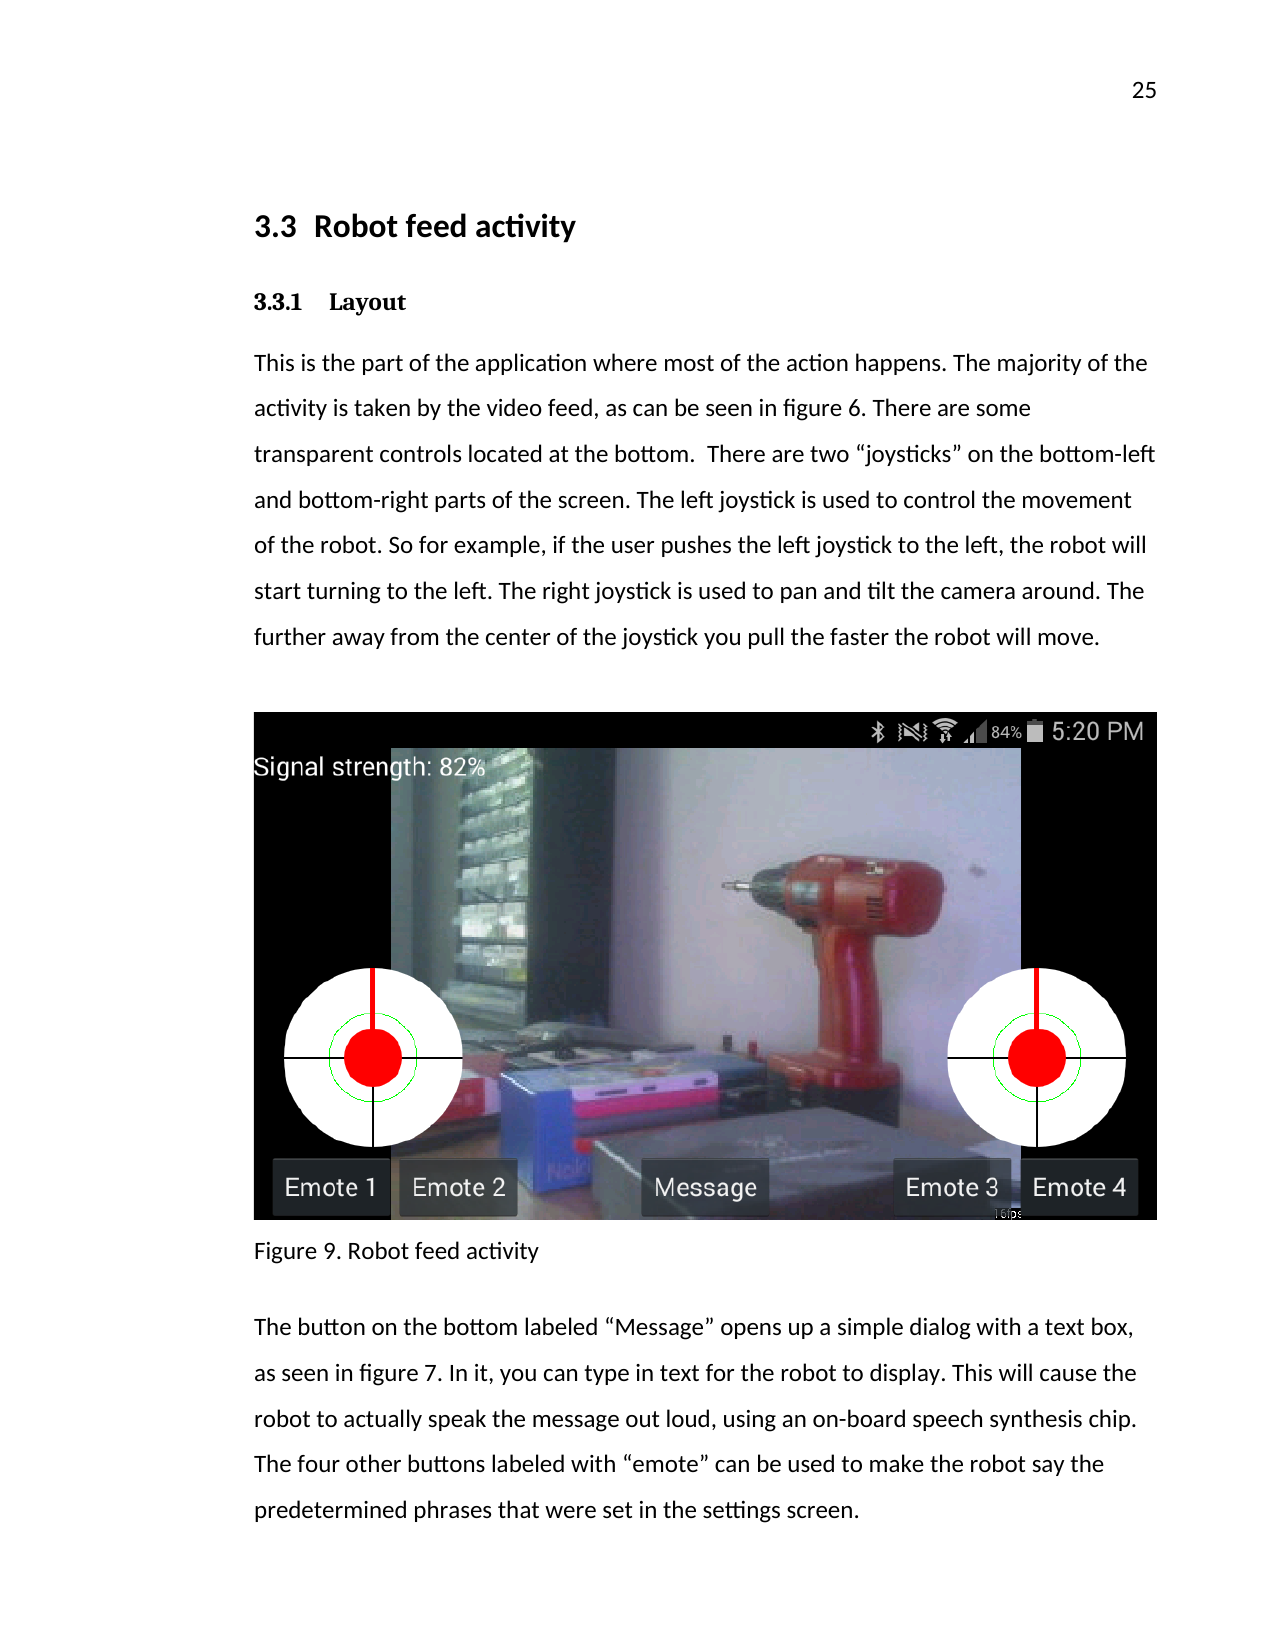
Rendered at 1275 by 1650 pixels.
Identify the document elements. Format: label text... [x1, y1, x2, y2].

picture [253, 712, 1157, 1220]
text The button on the bottom labeled “Message” opens up a simple dialog with a text box, as seen in figure 7. In it, you can type in text for the robot to display. This will cause the robot to actually speak the message out loud, using an on-board speech synthesis chip. The four other buttons labeled with “emote” can be used to make the robot say the predetermined phrases that were set in the settings screen. [254, 1311, 1157, 1525]
text Figure 9. Robot feed activity [254, 1235, 1157, 1266]
subtitle Robot feed activity [254, 206, 1157, 246]
subtitle Layout [254, 287, 1157, 316]
text This is the part of the application where most of the action happens. The majority of the activity is taken by the video feed, as can be seen in figure 6. There are some transparent controls located at the bottom. There are two “joysticks” on the bottom-left and bottom-right parts of the screen. The left joystick is used to control the movement of the robot. So for example, if the user pushes the left joystick to the left, the robot will start turning to the left. The right joystick is used to pan and tilt the camera around. The further away from the center of the joystick you pull the faster the robot will move. [254, 347, 1157, 652]
